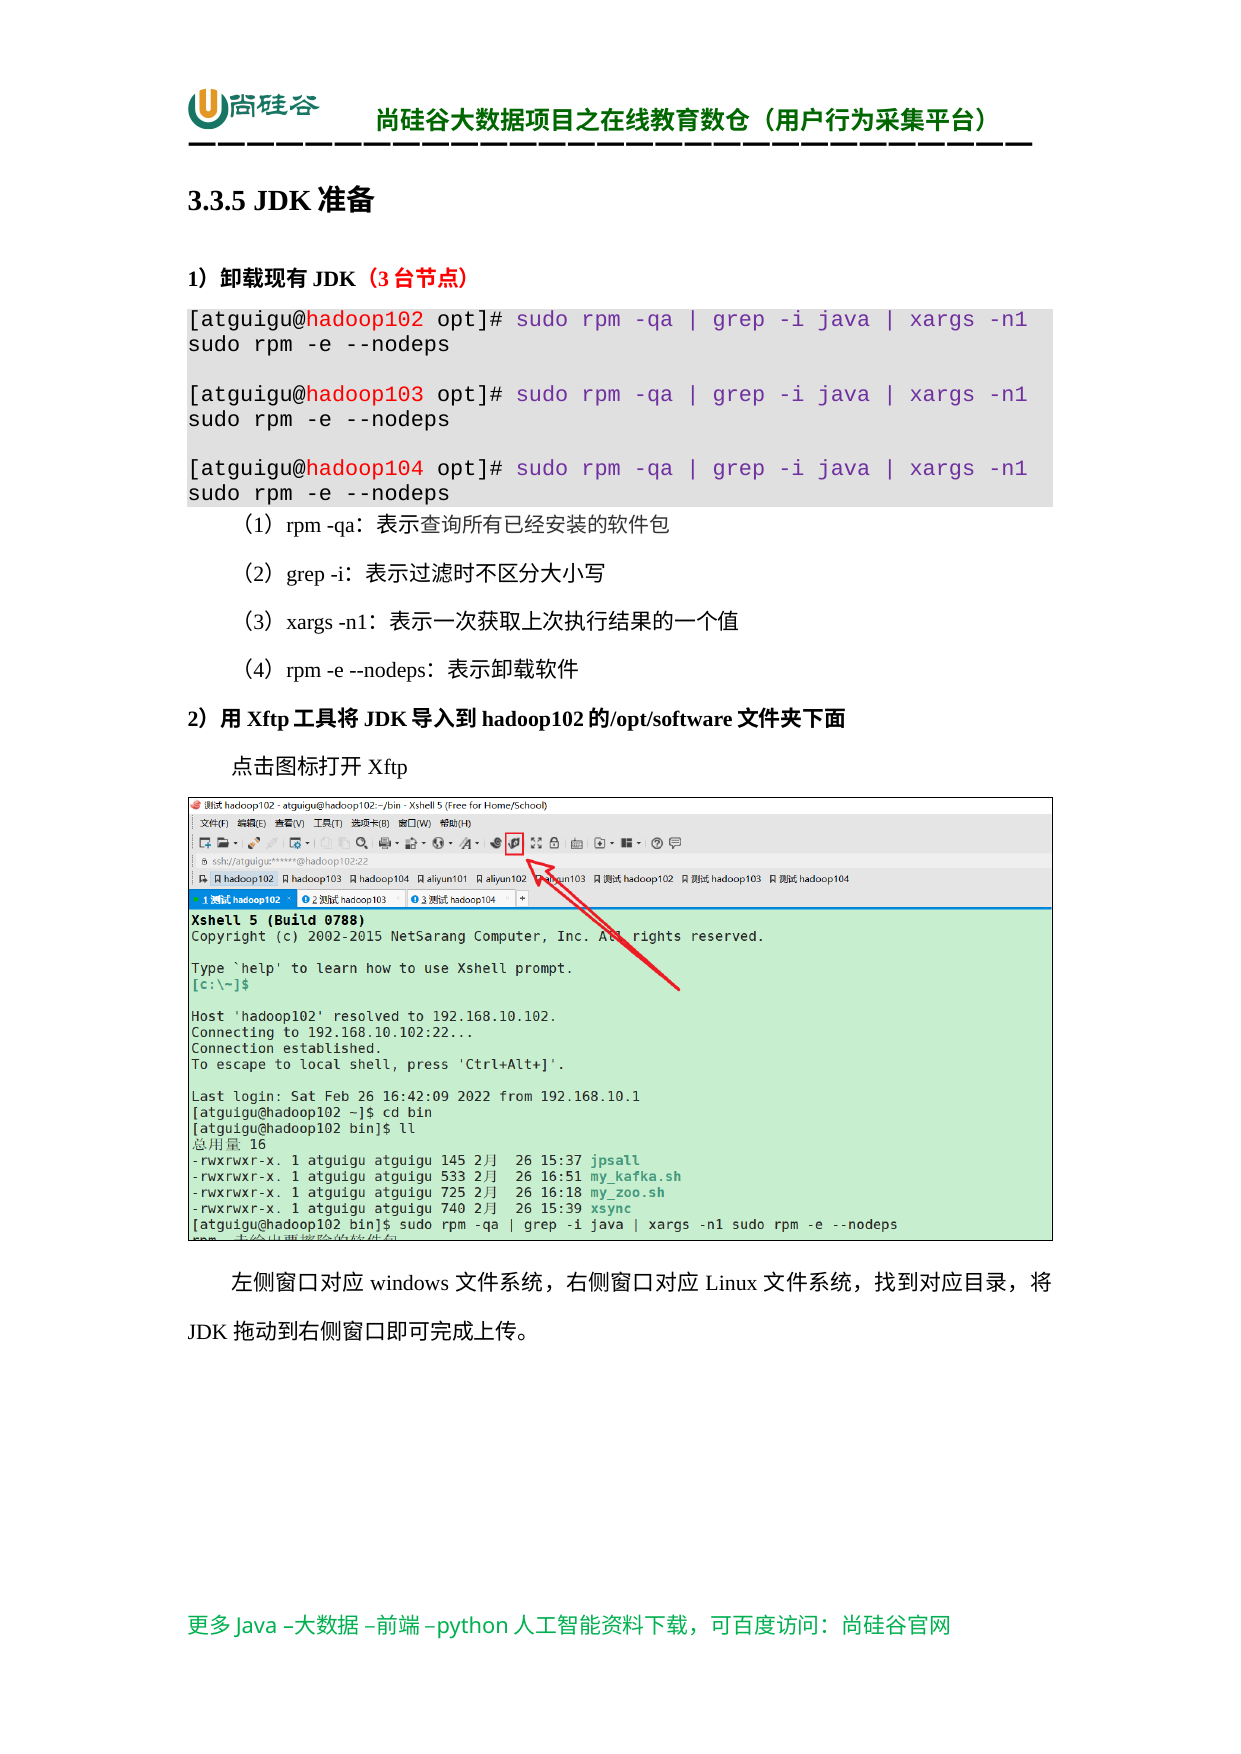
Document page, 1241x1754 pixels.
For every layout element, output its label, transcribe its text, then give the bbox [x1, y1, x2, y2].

text 点击图标打开 Xftp [187, 749, 1053, 781]
text 左侧窗口对应 windows 文件系统，右侧窗口对应 Linux 文件系统，找到对应目录，将 JDK 拖动到右侧窗口即可完成上传。 [187, 1264, 1053, 1346]
subtitle 3.3.5 JDK准备 [187, 165, 1053, 230]
text （1）rpm -qa：表示查询所有已经安装的软件包 [187, 507, 1053, 539]
text （3）xargs -n1：表示一次获取上次执行结果的一个值 [187, 604, 1053, 636]
text 2）用Xftp工具将JDK导入到hadoop102的/opt/software文件夹下面 [187, 700, 1053, 733]
text [atguigu@hadoop104 opt]# sudo rpm -qa | grep -i java | xargs -n1 sudo rpm -e --nodeps [187, 457, 1053, 507]
text （4）rpm -e --nodeps：表示卸载软件 [187, 652, 1053, 684]
picture [189, 798, 1052, 1240]
text （2）grep -i：表示过滤时不区分大小写 [187, 555, 1053, 588]
text [atguigu@hadoop102 opt]# sudo rpm -qa | grep -i java | xargs -n1 sudo rpm -e --nodeps [187, 309, 1053, 358]
text [atguigu@hadoop103 opt]# sudo rpm -qa | grep -i java | xargs -n1 sudo rpm -e --nodeps [187, 383, 1053, 433]
text 1）卸载现有JDK（3台节点） [187, 260, 1053, 293]
picture [187, 88, 321, 130]
